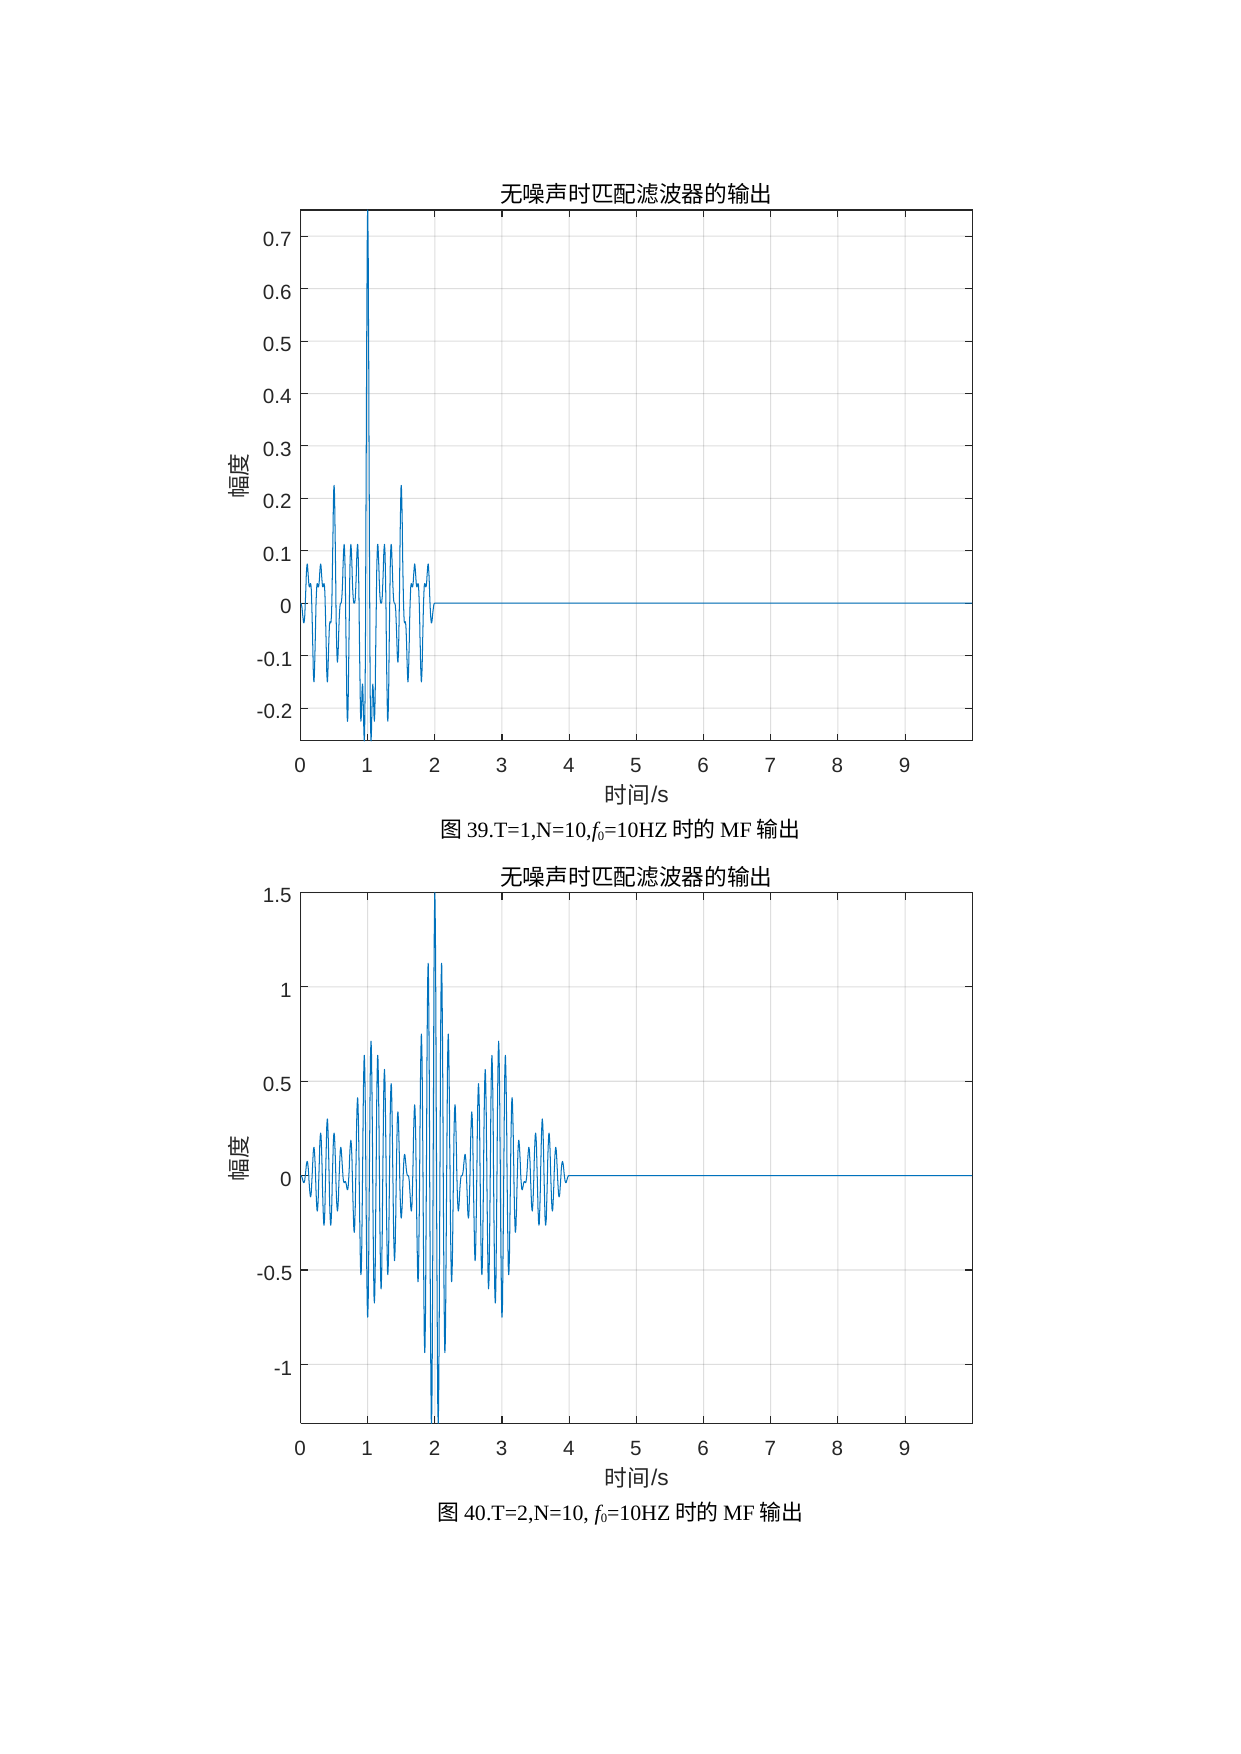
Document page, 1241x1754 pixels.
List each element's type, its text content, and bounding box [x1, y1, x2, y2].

text 图39.T=1,N=10,f0=10HZ时的MF输出 [187, 812, 1053, 844]
text 图40.T=2,N=10, f0=10HZ时的MF输出 [187, 1494, 1053, 1527]
